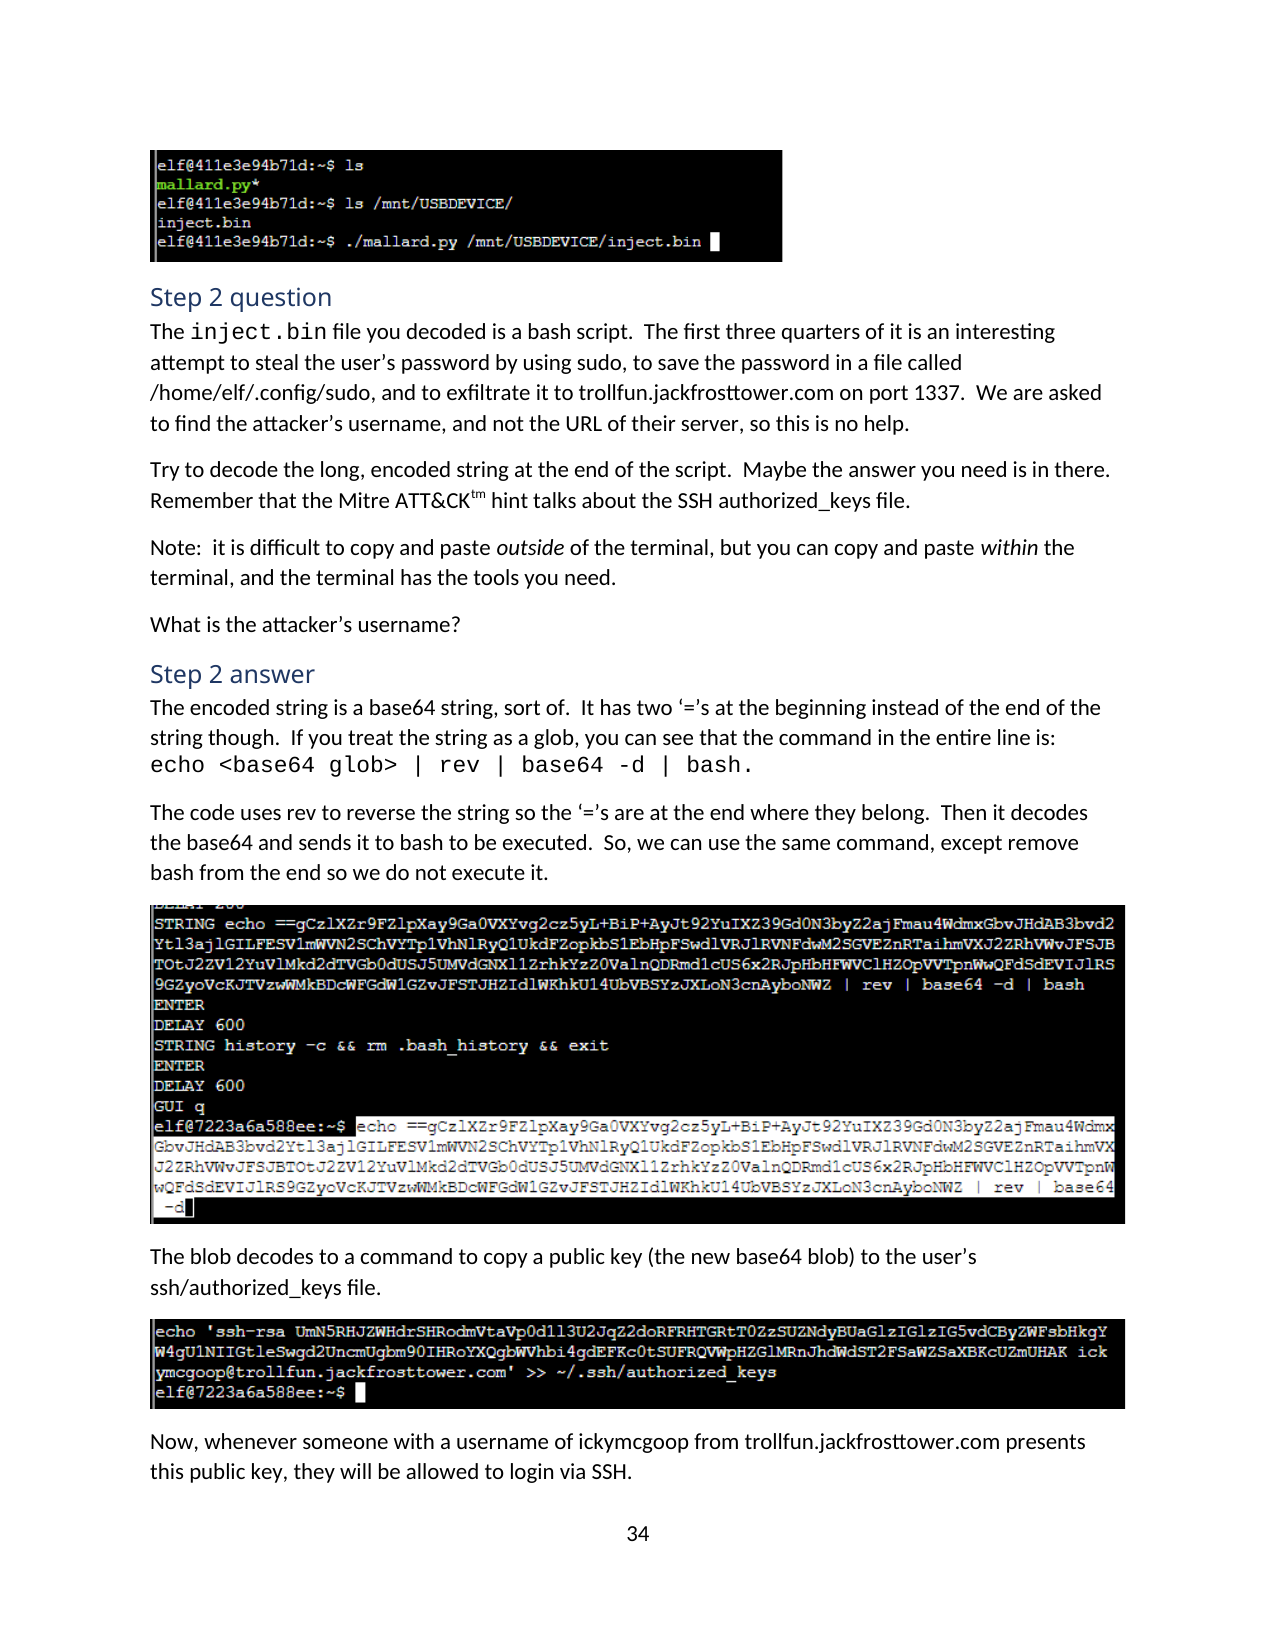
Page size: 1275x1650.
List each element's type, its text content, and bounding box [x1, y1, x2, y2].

text What is the attacker’s username? [150, 610, 1125, 638]
text The code uses rev to reverse the string so the ‘=’s are at the end where they belong. Then it decodes the base64 and sends it to bash to be executed. So, we can use the same command, except remove bash from the end so we do not execute it. [150, 798, 1125, 887]
picture [150, 150, 783, 262]
text The blob decodes to a command to copy a public key (the new base64 blob) to the user’s ssh/authorized_keys file. [150, 1242, 1125, 1301]
text Note: it is difficult to copy and paste outside of the terminal, but you can copy and paste within the terminal, and the terminal has the tools you need. [150, 533, 1125, 591]
subtitle Step 2 question [150, 280, 1125, 314]
text Now, whenever someone with a username of ickymcgoop from trollfun.jackfrosttower.com presents this public key, they will be allowed to login via SSH. [150, 1427, 1125, 1486]
picture [150, 1319, 1125, 1409]
subtitle Step 2 answer [150, 657, 1125, 691]
text The encoded string is a base64 string, sort of. It has two ‘=’s at the beginning instead of the end of the string though. If you treat the string as a glob, you can see that the command in the entire line is: echo <base64 glob> | rev | base64 -d | bash. [150, 693, 1125, 779]
text The inject.bin file you decoded is a bash script. The first three quarters of it is an interesting attempt to steal the user’s password by using sudo, to save the password in a file called /home/elf/.config/sudo, and to exfiltrate it to trollfun.jackfrosttower.com on port 1337. We are asked to find the attacker’s username, and not the URL of their server, so this is no help. [150, 317, 1125, 437]
text Try to decode the long, encoded string at the end of the script. Maybe the answer you need is in there. Remember that the Mitre ATT&CKtm hint talks about the SSH authorized_keys file. [150, 456, 1125, 514]
picture [150, 905, 1125, 1224]
